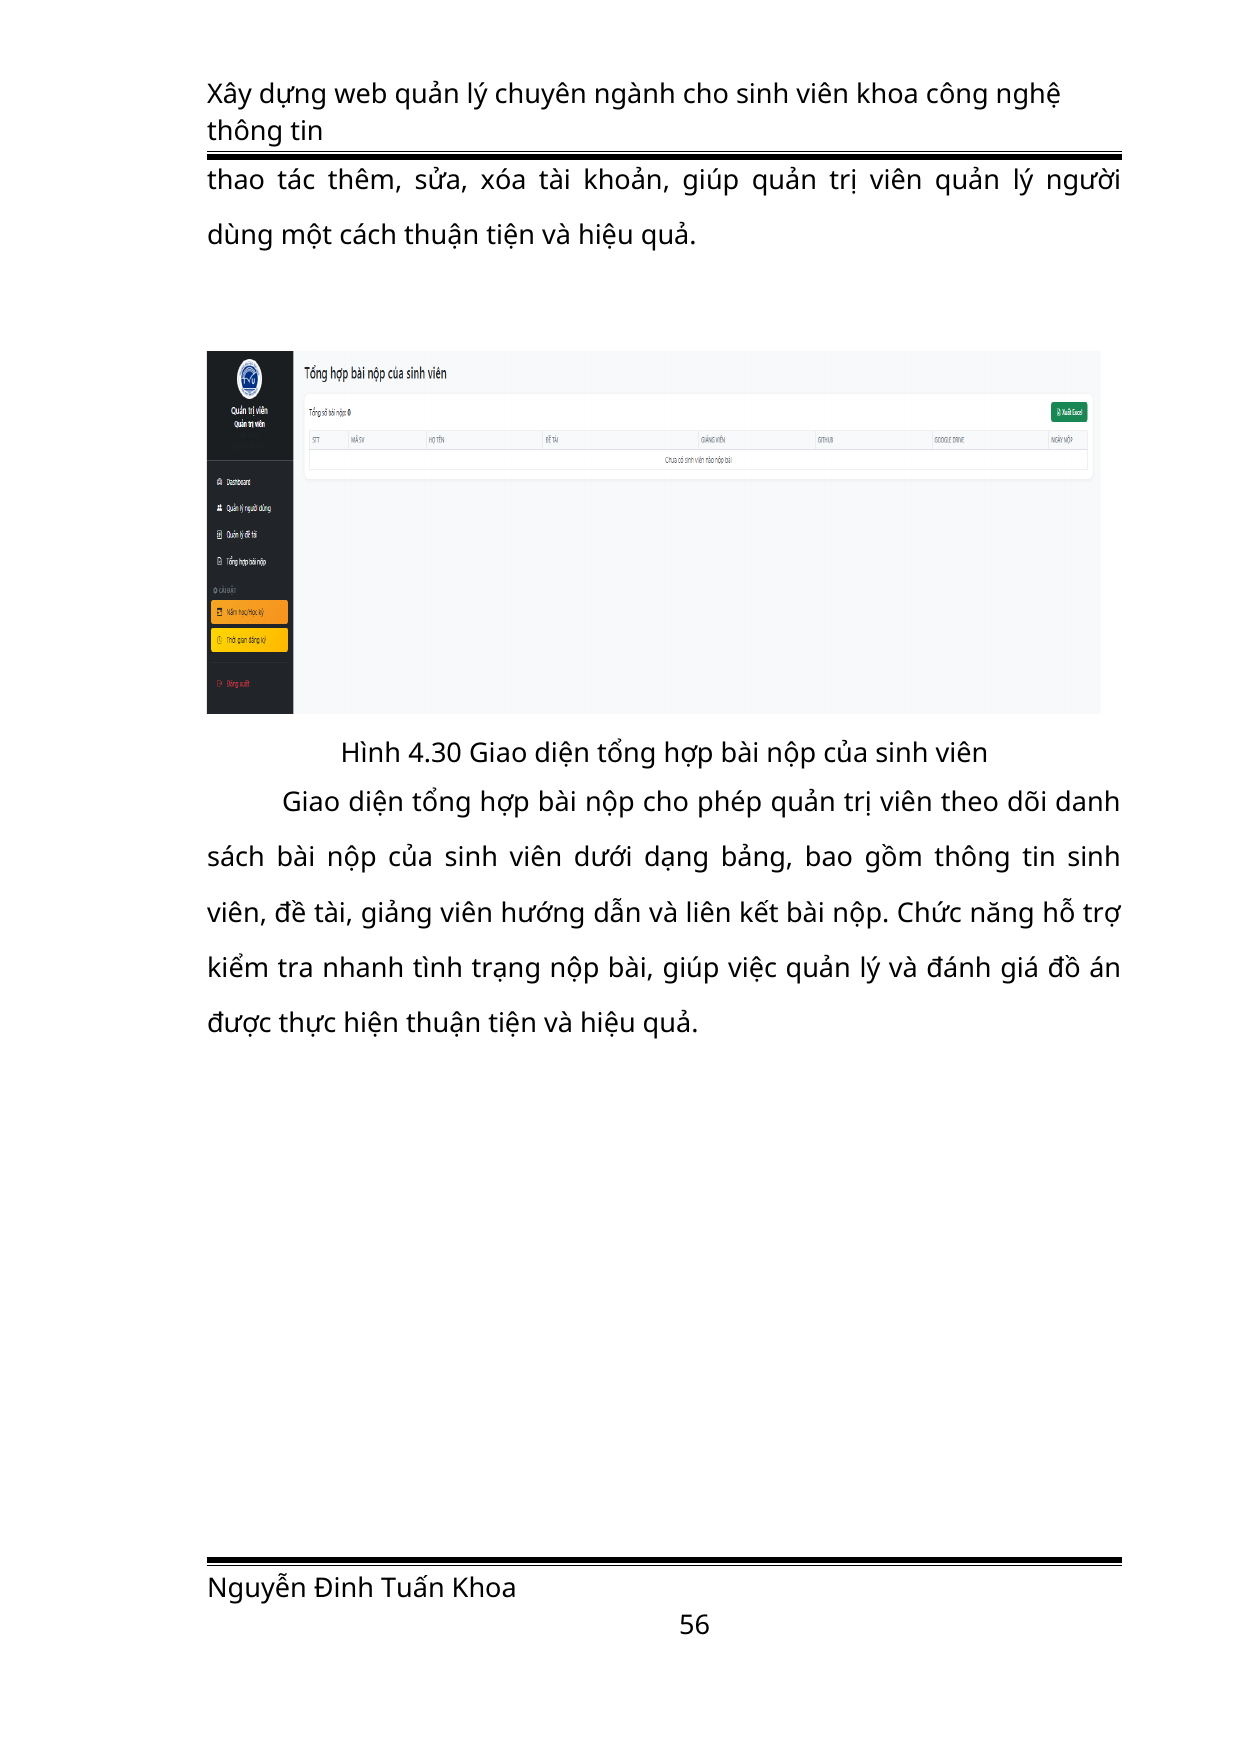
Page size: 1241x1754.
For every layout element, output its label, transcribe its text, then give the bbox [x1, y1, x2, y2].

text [207, 160, 1122, 252]
picture [206, 351, 1101, 714]
text Giao diện tổng hợp bài nộp cho phép quản trị viên theo dõi danh sách bài nộp của sinh viên dưới dạng bảng, bao gồm thông tin sinh viên, đề tài, giảng viên hướng dẫn và liên kết bài nộp. Chức năng hỗ trợ kiểm tra nhanh tình trạng nộp bài, giúp việc quản lý và đánh giá đồ án được thực hiện thuận tiện và hiệu quả. [207, 783, 1122, 1041]
